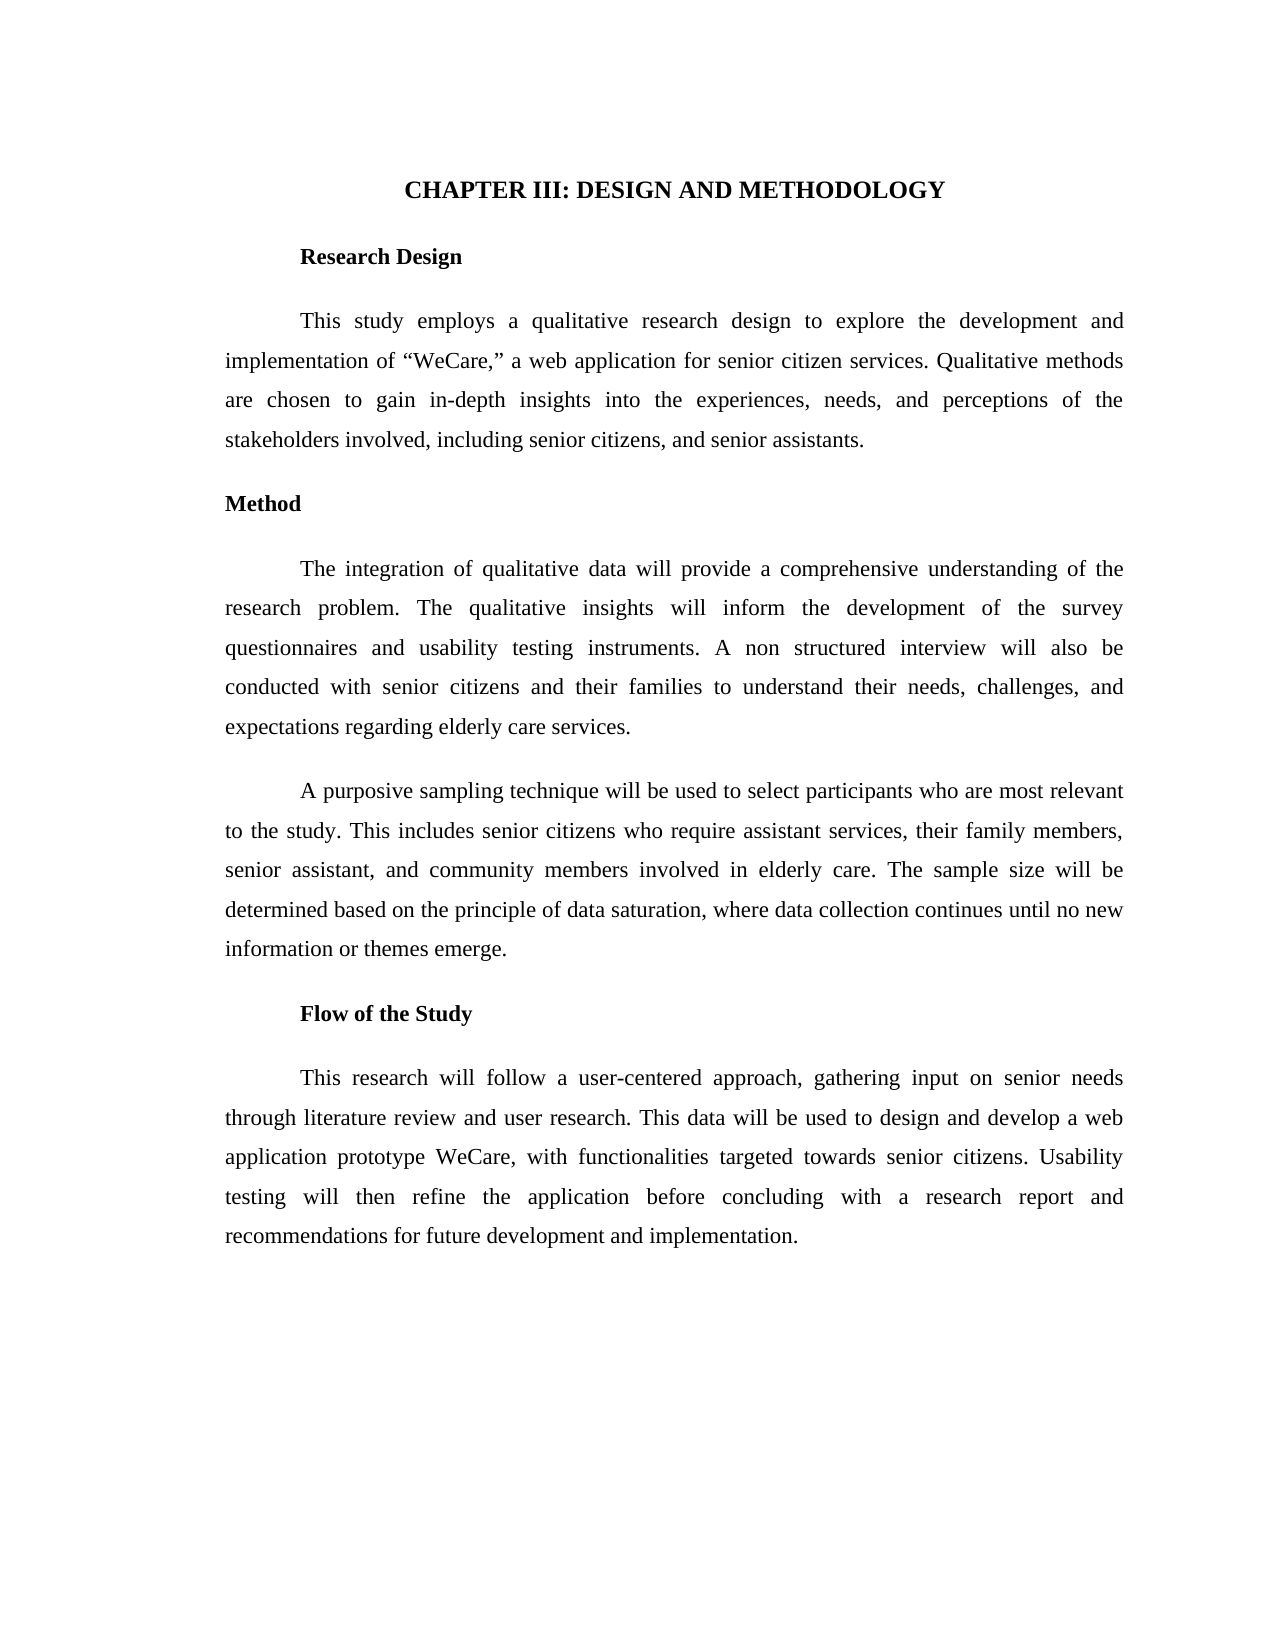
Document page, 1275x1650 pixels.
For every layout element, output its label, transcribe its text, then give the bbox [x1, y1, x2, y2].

text Flow of the Study [300, 1000, 1125, 1026]
text A purposive sampling technique will be used to select participants who are most relevant to the study. This includes senior citizens who require assistant services, their family members, senior assistant, and community members involved in elderly care. The sample size will be determined based on the principle of data saturation, where data collection continues until no new information or themes emerge. [225, 777, 1125, 962]
text Method [225, 491, 1125, 517]
text This research will follow a user-centered approach, gathering input on senior needs through literature review and user research. This data will be used to design and develop a web application prototype WeCare, with functionalities targeted towards senior citizens. Usability testing will then refine the application before concluding with a research report and recommendations for future development and implementation. [225, 1064, 1125, 1248]
text CHAPTER III: DESIGN AND METHODOLOGY [225, 175, 1125, 204]
text The integration of qualitative data will provide a comprehensive understanding of the research problem. The qualitative insights will inform the development of the survey questionnaires and usability testing instruments. A non structured interview will also be conducted with senior citizens and their families to understand their needs, challenges, and expectations regarding elderly care services. [225, 555, 1125, 739]
text Research Design [300, 243, 1125, 269]
text This study employs a qualitative research design to explore the development and implementation of “WeCare,” a web application for senior citizen services. Qualitative methods are chosen to gain in-depth insights into the experiences, needs, and perceptions of the stakeholders involved, including senior citizens, and senior assistants. [225, 308, 1125, 452]
